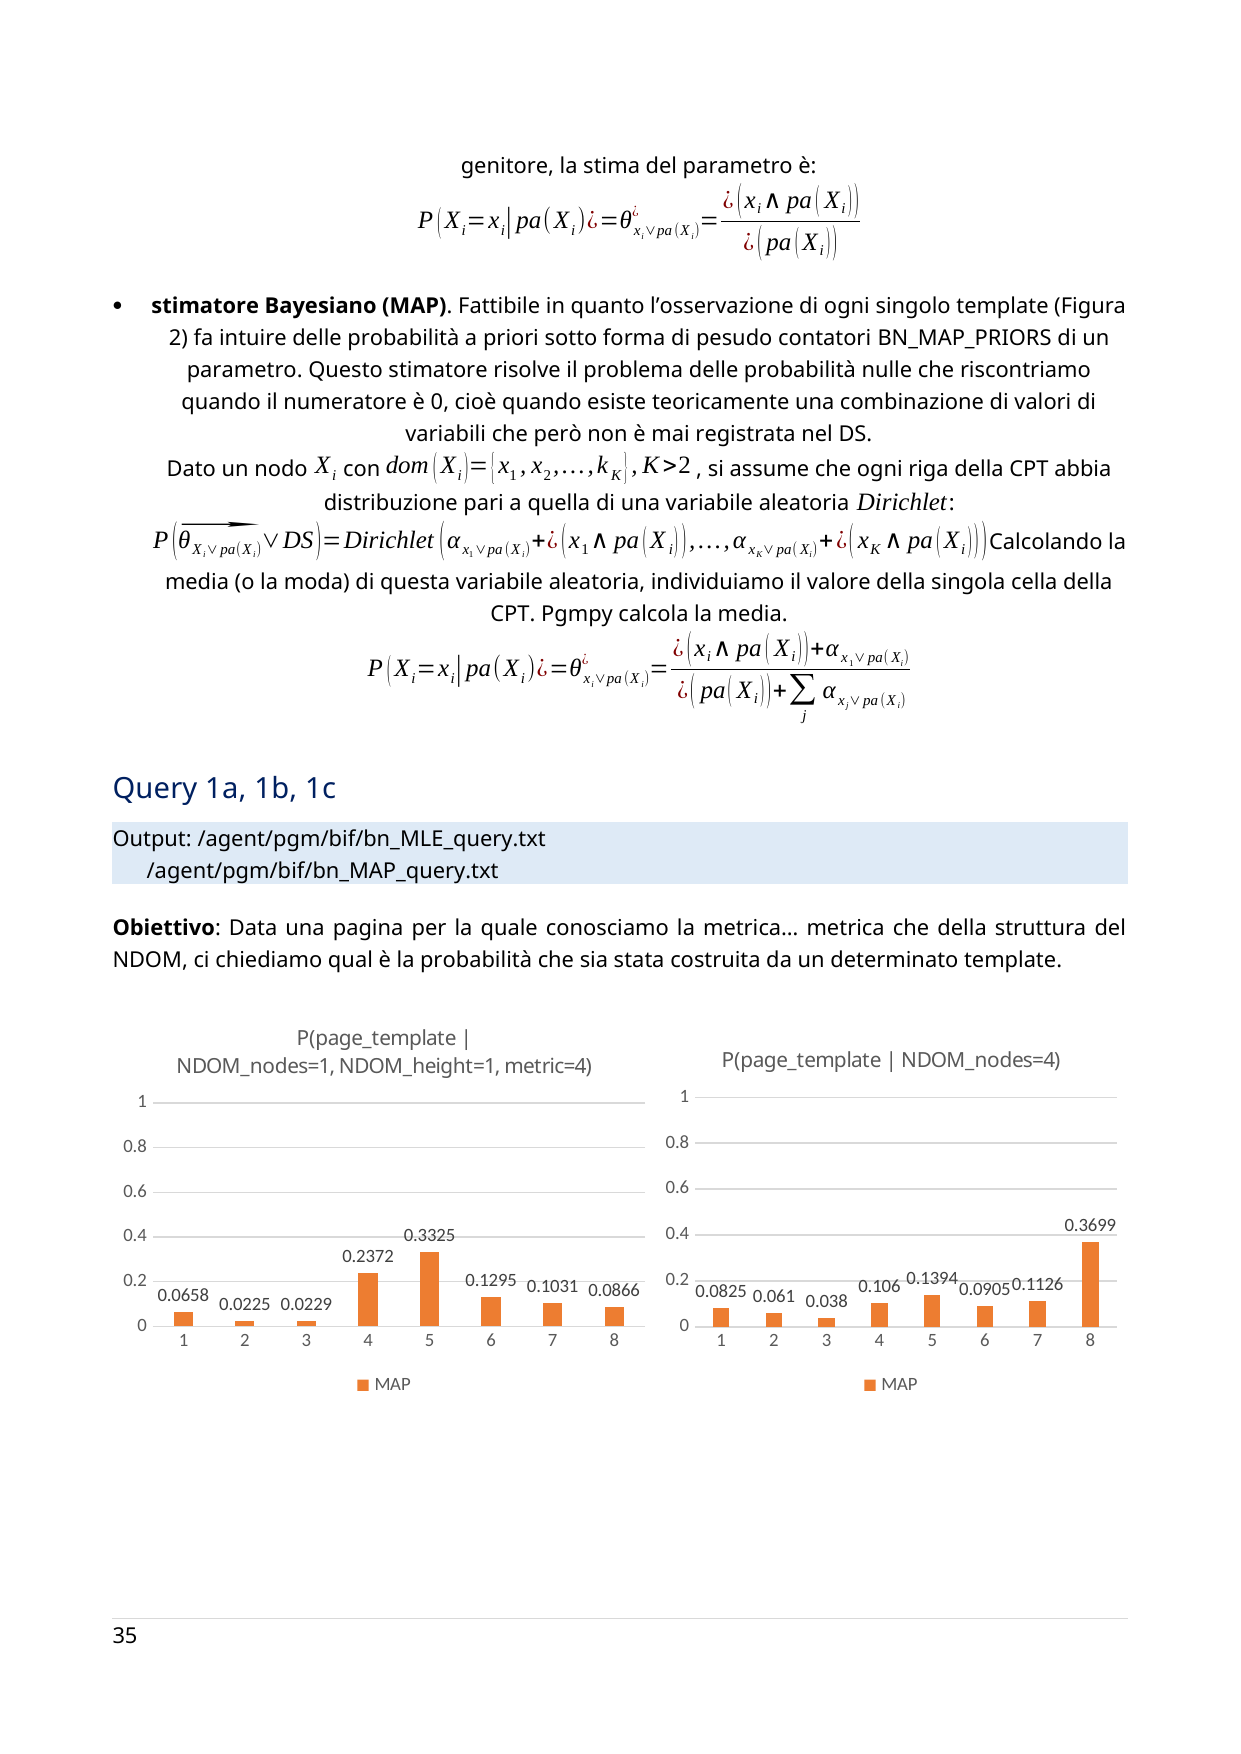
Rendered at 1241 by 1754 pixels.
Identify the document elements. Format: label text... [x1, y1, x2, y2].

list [112, 150, 1128, 263]
subtitle Query 1a, 1b, 1c [112, 767, 1128, 807]
list stimatore Bayesiano (MAP). Fattibile in quanto l’osservazione di ogni singolo template (Figura 2) fa intuire delle probabilità a priori sotto forma di pesudo contatori BN_MAP_PRIORS di un parametro. Questo stimatore risolve il problema delle probabilità nulle che riscontriamo quando il numeratore è 0, cioè quando esiste teoricamente una combinazione di valori di variabili che però non è mai registrata nel DS. Dato un nodo con , si assume che ogni riga della CPT abbia distribuzione pari a quella di una variabile aleatoria : Calcolando la media (o la moda) di questa variabile aleatoria, individuiamo il valore della singola cella della CPT. Pgmpy calcola la media. [112, 290, 1128, 723]
text Obiettivo: Data una pagina per la quale conosciamo la metrica… metrica che della struttura del NDOM, ci chiediamo qual è la probabilità che sia stata costruita da un determinato template. [112, 912, 1128, 973]
text Output: /agent/pgm/bif/bn_MLE_query.txt /agent/pgm/bif/bn_MAP_query.txt [112, 822, 1128, 884]
